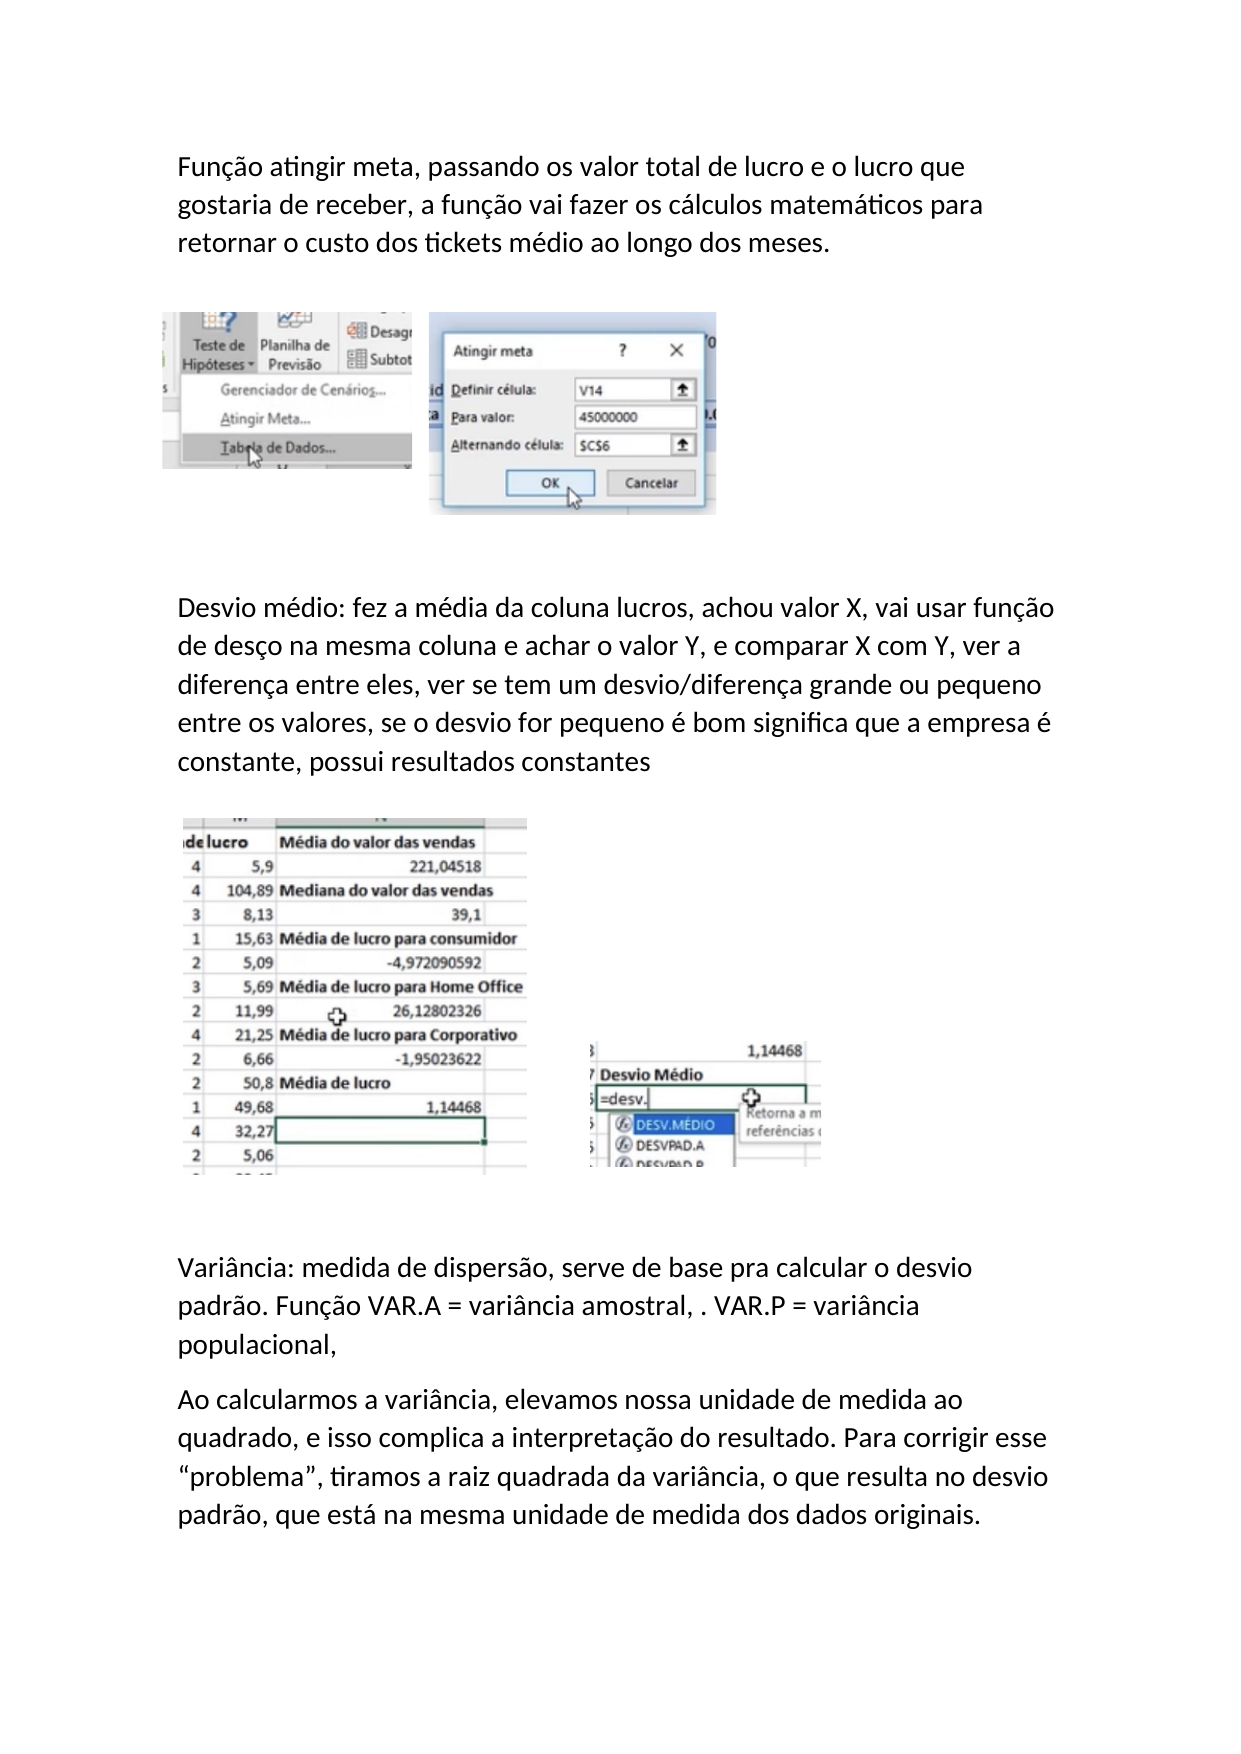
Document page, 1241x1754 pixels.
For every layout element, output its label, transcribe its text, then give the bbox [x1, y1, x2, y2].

text Variância: medida de dispersão, serve de base pra calcular o desvio padrão. Função VAR.A = variância amostral, . VAR.P = variância populacional, [177, 1249, 1063, 1361]
picture [183, 818, 527, 1175]
text Desvio médio: fez a média da coluna lucros, achou valor X, vai usar função de desço na mesma coluna e achar o valor Y, e comparar X com Y, ver a diferença entre eles, ver se tem um desvio/diferença grande ou pequeno entre os valores, se o desvio for pequeno é bom significa que a empresa é constante, possui resultados constantes [177, 589, 1063, 778]
picture [590, 1041, 822, 1167]
text Ao calcularmos a variância, elevamos nossa unidade de medida ao quadrado, e isso complica a interpretação do resultado. Para corrigir esse “problema”, tiramos a raiz quadrada da variância, o que resulta no desvio padrão, que está na mesma unidade de medida dos dados originais. [177, 1381, 1063, 1532]
picture [428, 312, 717, 515]
text Função atingir meta, passando os valor total de lucro e o lucro que gostaria de receber, a função vai fazer os cálculos matemáticos para retornar o custo dos tickets médio ao longo dos meses. [177, 148, 1063, 260]
picture [162, 312, 413, 469]
